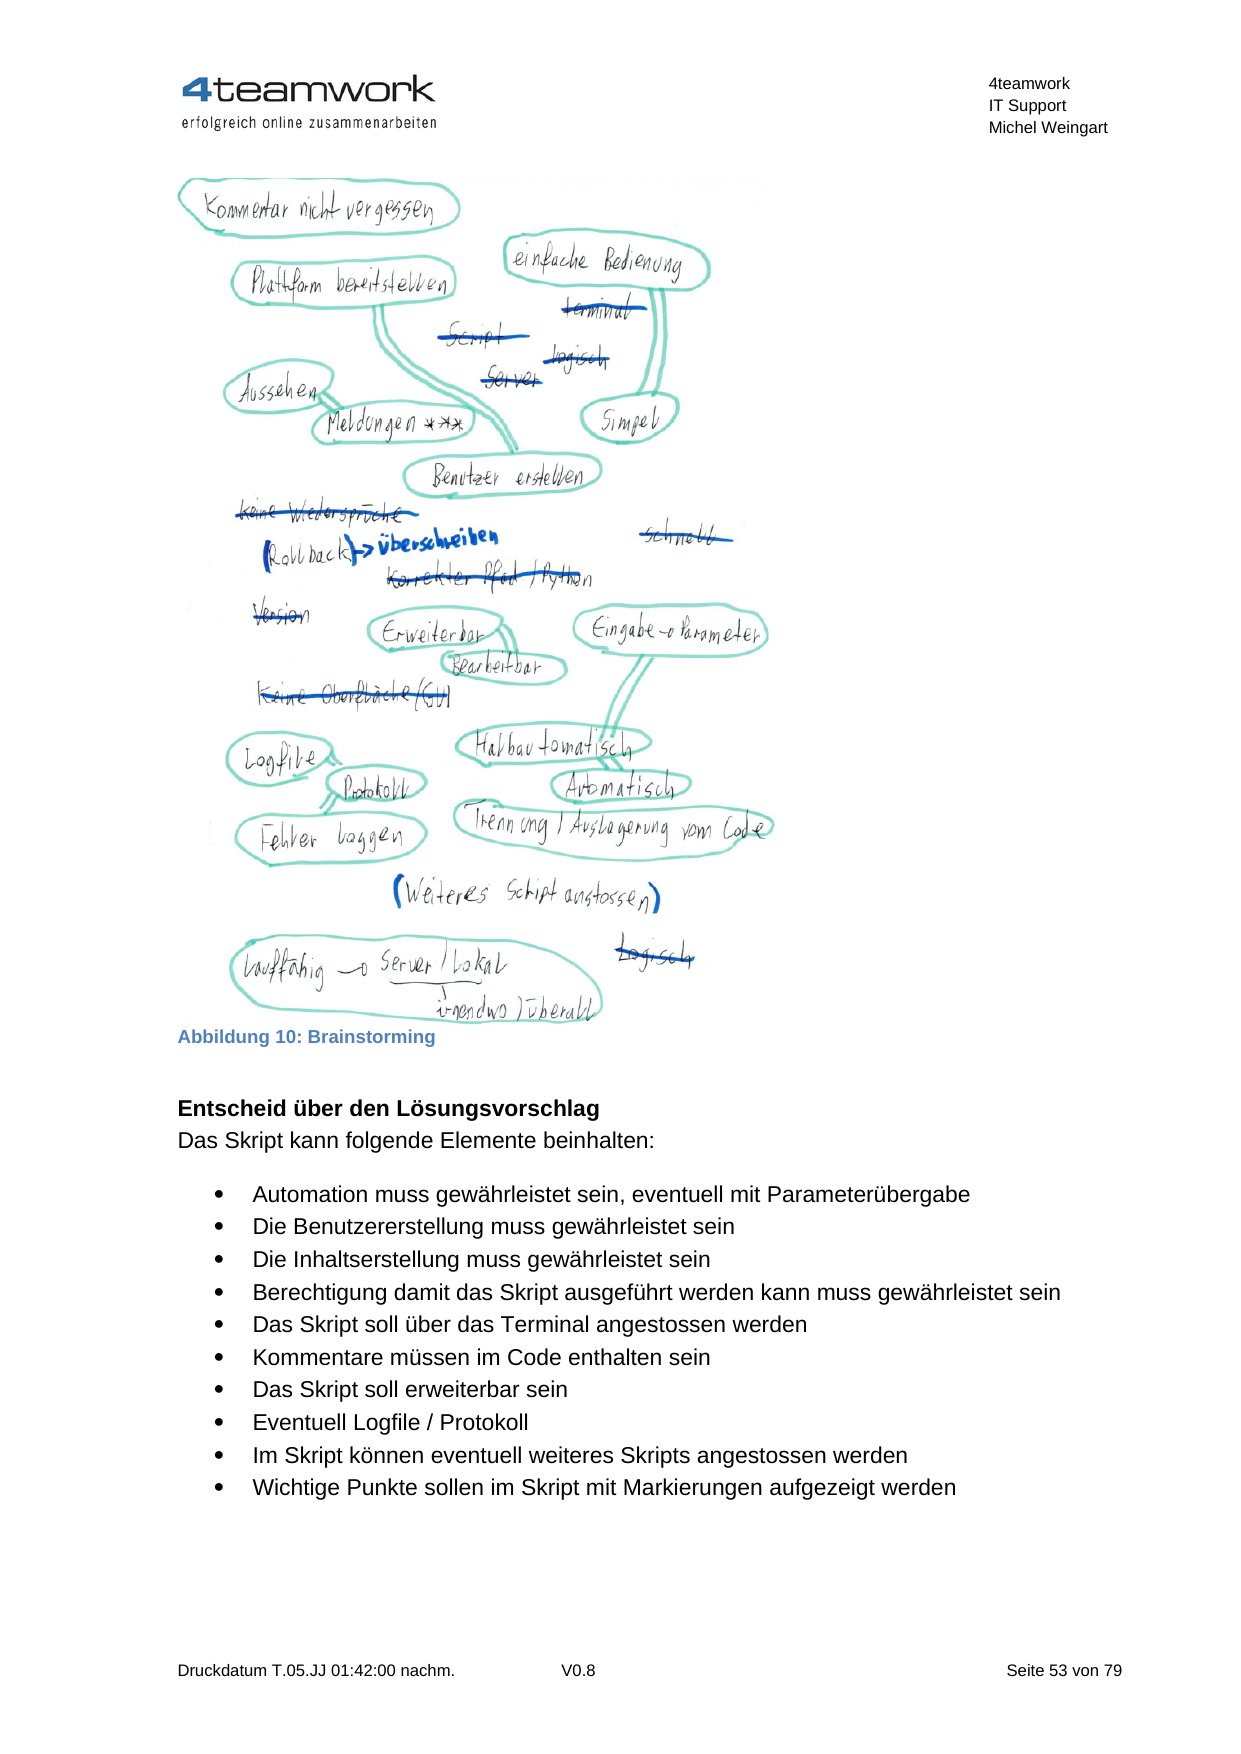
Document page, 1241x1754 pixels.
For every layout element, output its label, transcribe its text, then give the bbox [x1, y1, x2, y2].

picture [177, 69, 440, 134]
list Im Skript können eventuell weiteres Skripts angestossen werden [215, 1442, 1122, 1468]
list Die Benutzererstellung muss gewährleistet sein [215, 1213, 1122, 1240]
picture [177, 178, 777, 1026]
list Das Skript soll über das Terminal angestossen werden [215, 1311, 1122, 1337]
list Die Inhaltserstellung muss gewährleistet sein [215, 1246, 1122, 1272]
text Entscheid über den Lösungsvorschlag [177, 1095, 1122, 1121]
list Berechtigung damit das Skript ausgeführt werden kann muss gewährleistet sein [215, 1278, 1122, 1305]
list Das Skript soll erweiterbar sein [215, 1376, 1122, 1403]
text Abbildung : Brainstorming [177, 1026, 1122, 1047]
list Automation muss gewährleistet sein, eventuell mit Parameterübergabe [215, 1181, 1122, 1207]
list Wichtige Punkte sollen im Skript mit Markierungen aufgezeigt werden [215, 1474, 1122, 1501]
list Kommentare müssen im Code enthalten sein [215, 1344, 1122, 1370]
text Das Skript kann folgende Elemente beinhalten: [177, 1127, 1122, 1154]
list Eventuell Logfile / Protokoll [215, 1409, 1122, 1435]
